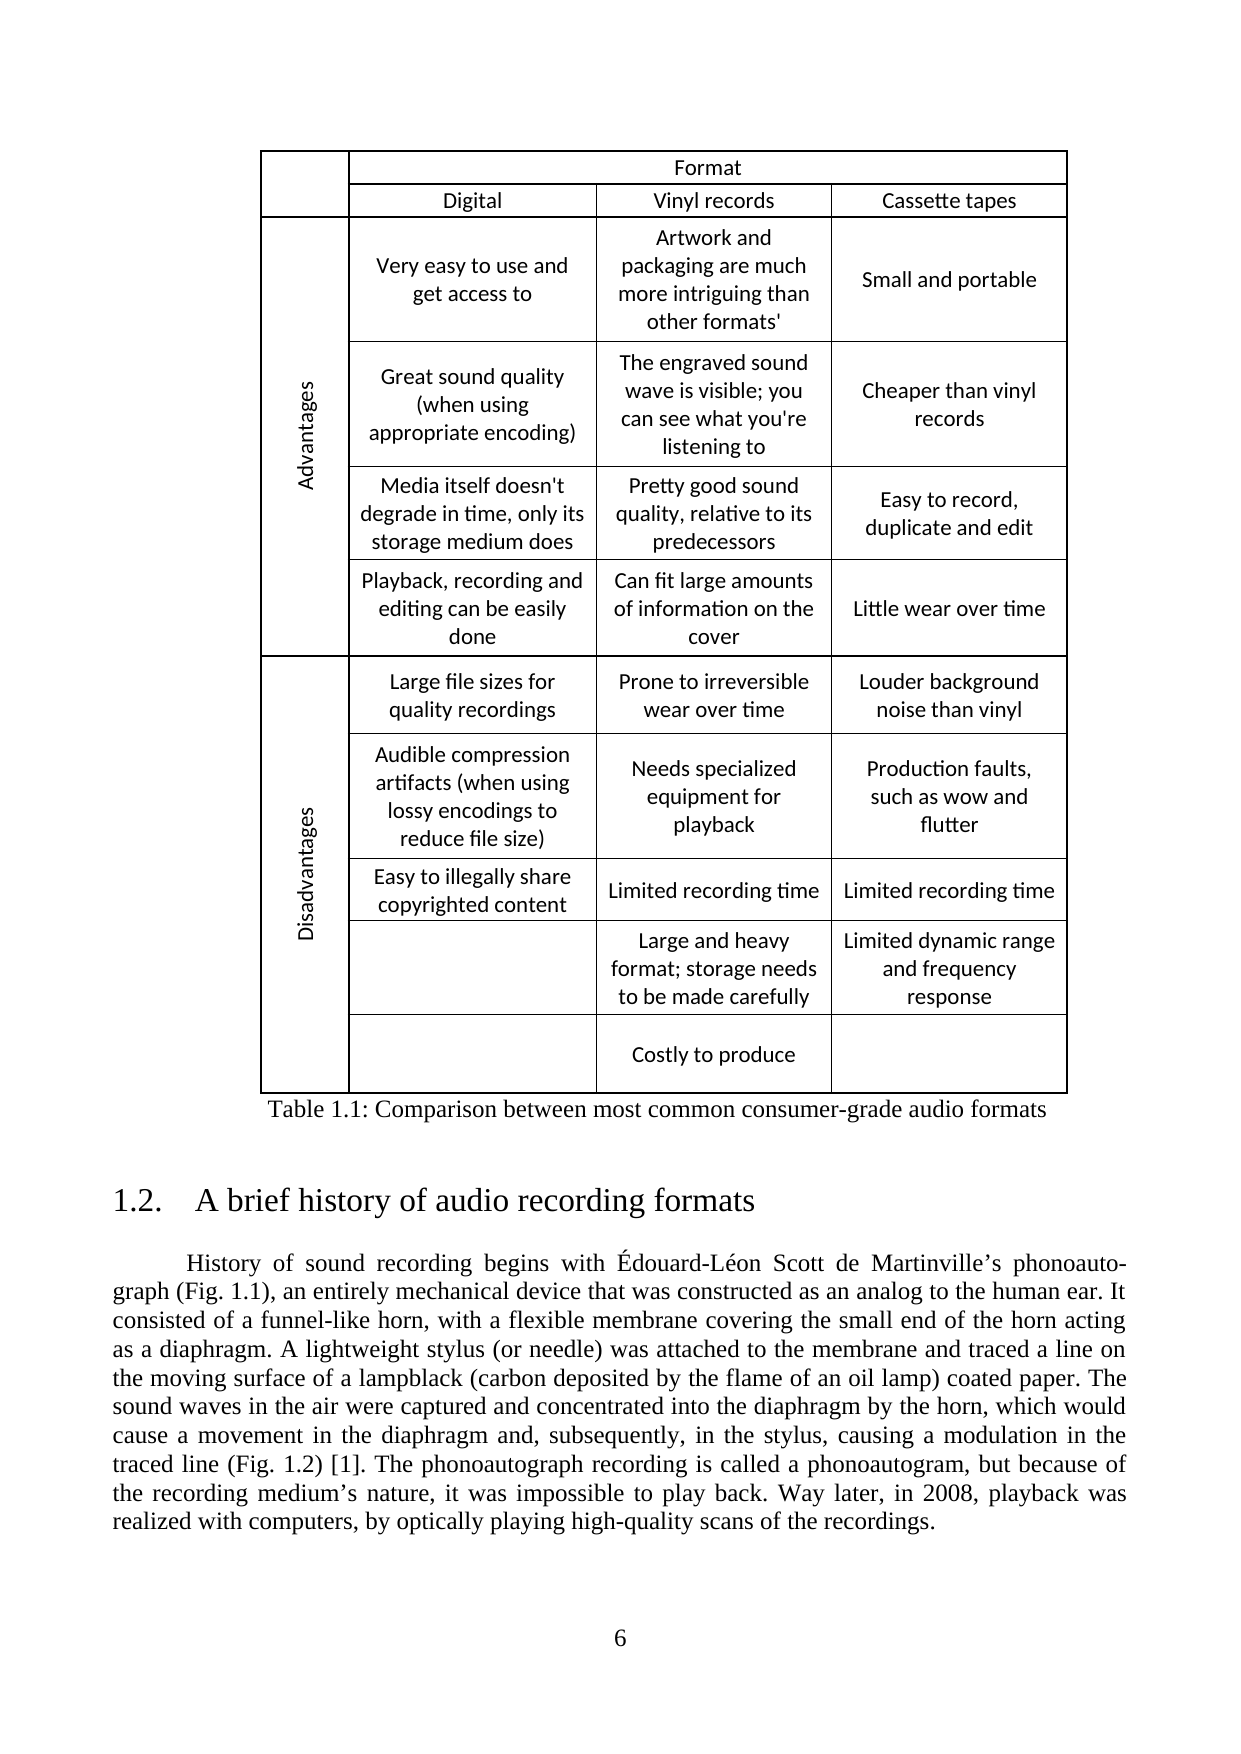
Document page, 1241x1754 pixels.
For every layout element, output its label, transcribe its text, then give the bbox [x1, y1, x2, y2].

table_cell Easy to record, duplicate and edit [832, 467, 1066, 559]
table_cell Limited dynamic range and frequency response [832, 921, 1066, 1014]
table_header Format [350, 152, 1066, 183]
table_cell Great sound quality (when using appropriate encoding) [350, 342, 596, 466]
table_cell Digital [350, 185, 596, 216]
table_cell Needs specialized equipment for playback [597, 734, 831, 858]
table_cell Large file sizes for quality recordings [350, 657, 596, 733]
table_cell Cassette tapes [832, 185, 1066, 216]
list A brief history of audio recording formats [112, 1181, 1128, 1219]
table_cell [350, 1015, 596, 1092]
text History of sound recording begins with Édouard-Léon Scott de Martinville’s phonoauto-graph (Fig. 1.1), an entirely mechanical device that was constructed as an analog to the human ear. It consisted of a funnel-like horn, with a flexible membrane covering the small end of the horn acting as a diaphragm. A lightweight stylus (or needle) was attached to the membrane and traced a line on the moving surface of a lampblack (carbon deposited by the flame of an oil lamp) coated paper. The sound waves in the air were captured and concentrated into the diaphragm by the horn, which would cause a movement in the diaphragm and, subsequently, in the stylus, causing a modulation in the traced line (Fig. 1.2) [1]. The phonoautograph recording is called a phonoautogram, but because of the recording medium’s nature, it was impossible to play back. Way later, in 2008, playback was realized with computers, by optically playing high-quality scans of the recordings. [112, 1248, 1128, 1535]
text Table 1.1: Comparison between most common consumer-grade audio formats [112, 1094, 1128, 1123]
table_cell Costly to produce [597, 1015, 831, 1092]
table_cell Production faults, such as wow and flutter [832, 734, 1066, 858]
table_cell Pretty good sound quality, relative to its predecessors [597, 467, 831, 559]
table_cell [350, 921, 596, 1014]
table_cell Little wear over time [832, 560, 1066, 655]
table_cell Can fit large amounts of information on the cover [597, 560, 831, 655]
table_cell Media itself doesn't degrade in time, only its storage medium does [350, 467, 596, 559]
table_cell Vinyl records [597, 185, 831, 216]
table_cell The engraved sound wave is visible; you can see what you're listening to [597, 342, 831, 466]
table_cell Disadvantages [262, 657, 348, 1092]
table_cell Louder background noise than vinyl [832, 657, 1066, 733]
table_cell Large and heavy format; storage needs to be made carefully [597, 921, 831, 1014]
table_cell Very easy to use and get access to [350, 218, 596, 341]
table_cell Audible compression artifacts (when using lossy encodings to reduce file size) [350, 734, 596, 858]
table_header [262, 152, 348, 216]
table_cell [832, 1015, 1066, 1092]
table_cell Artwork and packaging are much more intriguing than other formats' [597, 218, 831, 341]
table_cell Prone to irreversible wear over time [597, 657, 831, 733]
table_cell Advantages [262, 218, 348, 655]
table_cell Limited recording time [832, 859, 1066, 920]
table_cell Easy to illegally share copyrighted content [350, 859, 596, 920]
table_cell Limited recording time [597, 859, 831, 920]
table_cell Cheaper than vinyl records [832, 342, 1066, 466]
table_cell Playback, recording and editing can be easily done [350, 560, 596, 655]
table_cell Small and portable [832, 218, 1066, 341]
